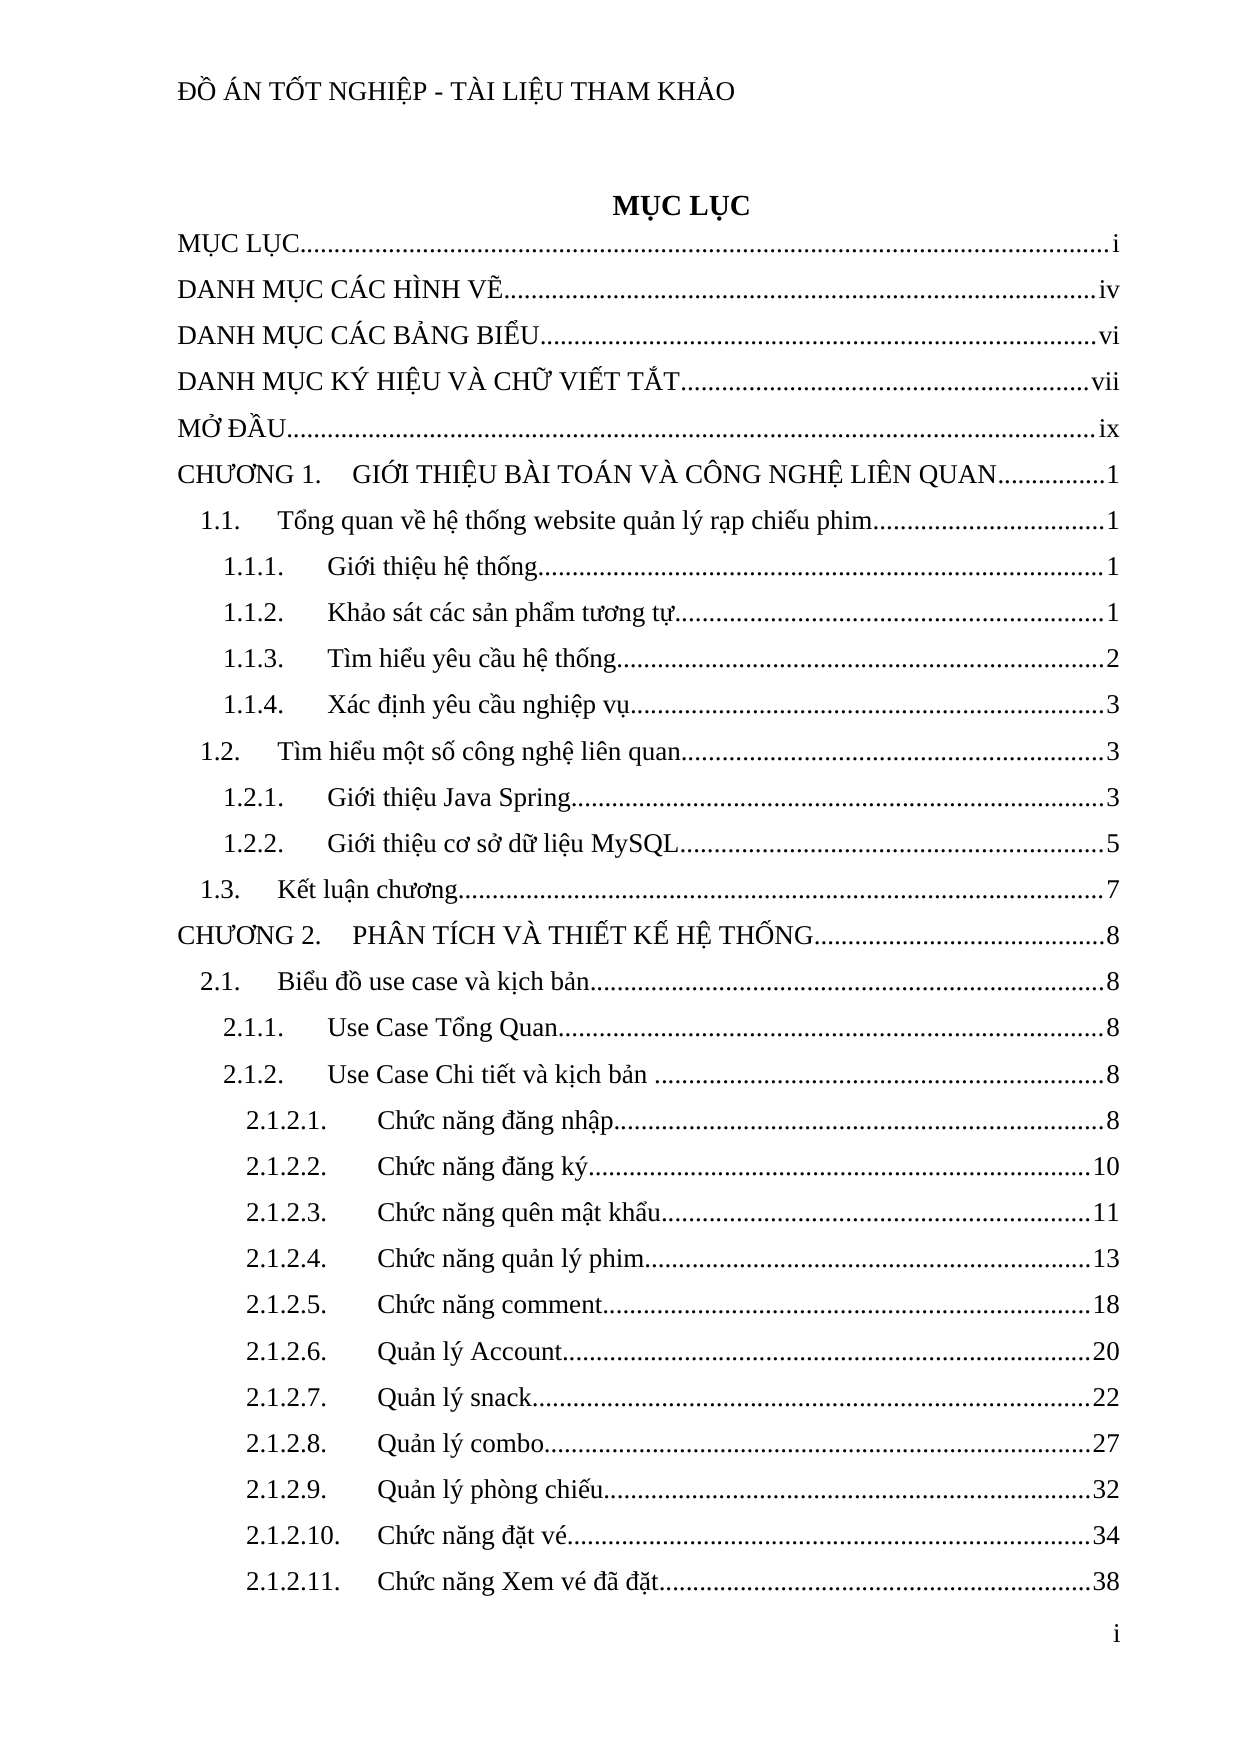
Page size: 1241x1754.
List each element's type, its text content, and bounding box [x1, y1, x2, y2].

subtitle MỤC LỤC [243, 188, 1120, 222]
